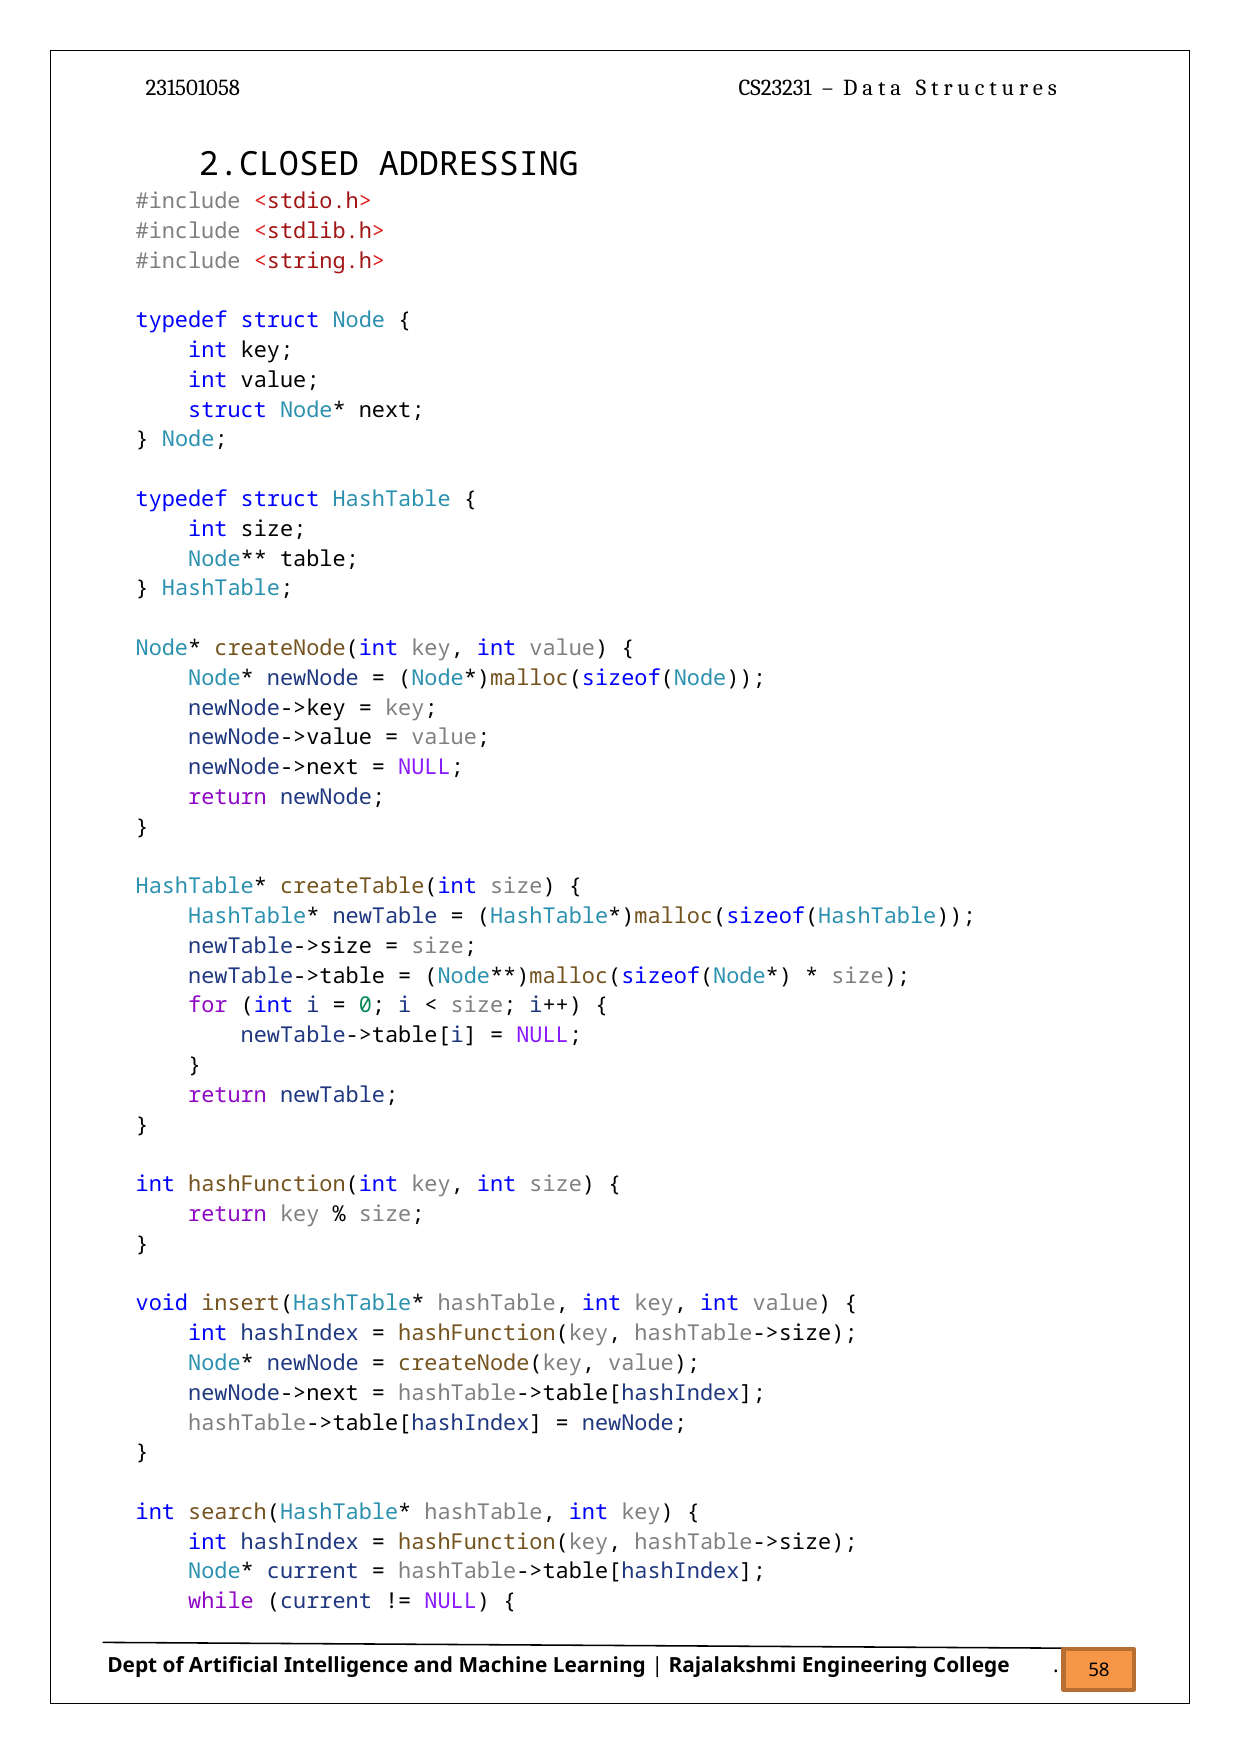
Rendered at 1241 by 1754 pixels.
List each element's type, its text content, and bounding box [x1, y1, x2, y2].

text newNode->value = value; [135, 721, 1136, 751]
text } [135, 1108, 1136, 1138]
text Node* createNode(int key, int value) { [135, 632, 1136, 662]
text Node* newNode = createNode(key, value); [135, 1347, 1136, 1377]
text int hashIndex = hashFunction(key, hashTable->size); [135, 1317, 1136, 1347]
text typedef struct Node { [135, 304, 1136, 334]
text void insert(HashTable* hashTable, int key, int value) { [135, 1287, 1136, 1317]
text newNode->key = key; [135, 691, 1136, 721]
text hashTable->table[hashIndex] = newNode; [135, 1406, 1136, 1436]
text } [135, 1436, 1136, 1466]
text newNode->next = NULL; [135, 751, 1136, 781]
text return key % size; [135, 1198, 1136, 1228]
text } [135, 1049, 1136, 1079]
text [135, 1526, 1136, 1555]
text } HashTable; [135, 572, 1136, 602]
text return newNode; [135, 781, 1136, 811]
text Node* newNode = (Node*)malloc(sizeof(Node)); [135, 662, 1136, 691]
text HashTable* newTable = (HashTable*)malloc(sizeof(HashTable)); [135, 900, 1136, 930]
text newTable->size = size; [135, 930, 1136, 959]
text return newTable; [135, 1079, 1136, 1108]
text HashTable* createTable(int size) { [135, 870, 1136, 900]
text } [135, 1228, 1136, 1257]
text newNode->next = hashTable->table[hashIndex]; [135, 1377, 1136, 1406]
text } [135, 811, 1136, 840]
text #include <stdlib.h> [135, 215, 1136, 244]
text newTable->table[i] = NULL; [135, 1019, 1136, 1049]
text int key; [135, 334, 1136, 364]
list 2.CLOSED ADDRESSING [199, 139, 1136, 185]
text #include <stdio.h> [135, 185, 1136, 215]
text while (current != NULL) { [135, 1585, 1136, 1615]
text #include <string.h> [135, 244, 1136, 274]
text struct Node* next; [135, 393, 1136, 423]
text int value; [135, 364, 1136, 393]
text int size; [135, 513, 1136, 542]
text Node** table; [135, 542, 1136, 572]
text for (int i = 0; i < size; i++) { [135, 989, 1136, 1019]
text typedef struct HashTable { [135, 483, 1136, 513]
text newTable->table = (Node**)malloc(sizeof(Node*) * size); [135, 959, 1136, 989]
text int search(HashTable* hashTable, int key) { [135, 1496, 1136, 1526]
text } Node; [135, 423, 1136, 453]
text Node* current = hashTable->table[hashIndex]; [135, 1555, 1136, 1585]
text int hashFunction(int key, int size) { [135, 1168, 1136, 1198]
